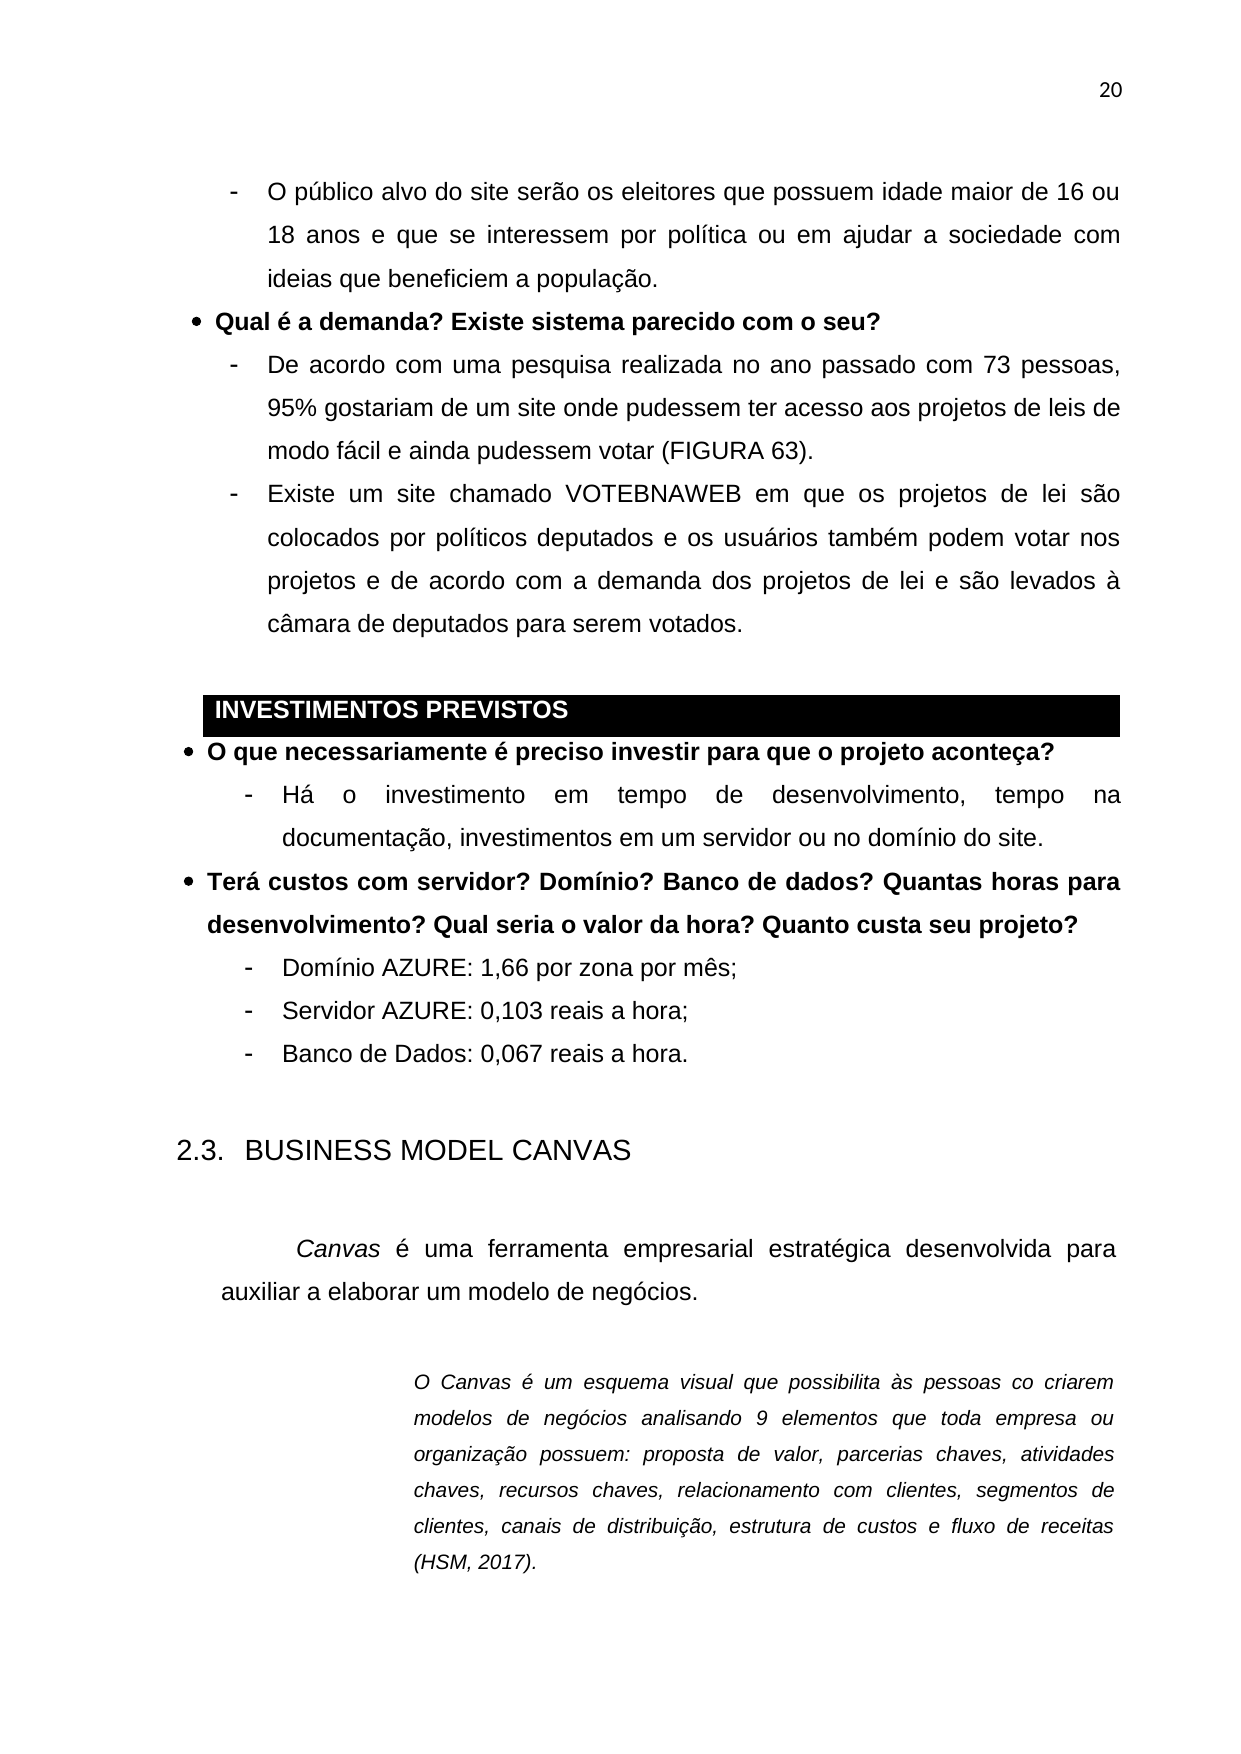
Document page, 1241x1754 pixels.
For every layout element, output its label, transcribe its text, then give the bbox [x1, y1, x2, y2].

table_header INVESTIMENTOS PREVISTOS [203, 695, 1120, 737]
list De acordo com uma pesquisa realizada no ano passado com 73 pessoas, 95% gostariam de um site onde pudessem ter acesso aos projetos de leis de modo fácil e ainda pudessem votar (FIGURA 63). [229, 350, 1122, 465]
list Qual é a demanda? Existe sistema parecido com o seu? [192, 307, 1122, 336]
list O que necessariamente é preciso investir para que o projeto aconteça? [184, 737, 1122, 766]
list Banco de Dados: 0,067 reais a hora. [244, 1039, 1137, 1068]
text BUSINESS MODEL CANVAS [176, 1133, 1122, 1166]
list Existe um site chamado VOTEBNAWEB em que os projetos de lei são colocados por políticos deputados e os usuários também podem votar nos projetos e de acordo com a demanda dos projetos de lei e são levados à câmara de deputados para serem votados. [229, 479, 1122, 638]
text O Canvas é um esquema visual que possibilita às pessoas co criarem modelos de negócios analisando 9 elementos que toda empresa ou organização possuem: proposta de valor, parcerias chaves, atividades chaves, recursos chaves, relacionamento com clientes, segmentos de clientes, canais de distribuição, estrutura de custos e fluxo de receitas (HSM, 2017). [413, 1370, 1117, 1573]
list Terá custos com servidor? Domínio? Banco de dados? Quantas horas para desenvolvimento? Qual seria o valor da hora? Quanto custa seu projeto? [184, 867, 1122, 938]
list Há o investimento em tempo de desenvolvimento, tempo na documentação, investimentos em um servidor ou no domínio do site. [244, 780, 1122, 852]
text Canvas é uma ferramenta empresarial estratégica desenvolvida para auxiliar a elaborar um modelo de negócios. [221, 1233, 1117, 1305]
list O público alvo do site serão os eleitores que possuem idade maior de 16 ou 18 anos e que se interessem por política ou em ajudar a sociedade com ideias que beneficiem a população. [229, 177, 1122, 292]
list Servidor AZURE: 0,103 reais a hora; [244, 996, 1137, 1025]
list Domínio AZURE: 1,66 por zona por mês; [244, 953, 1137, 982]
